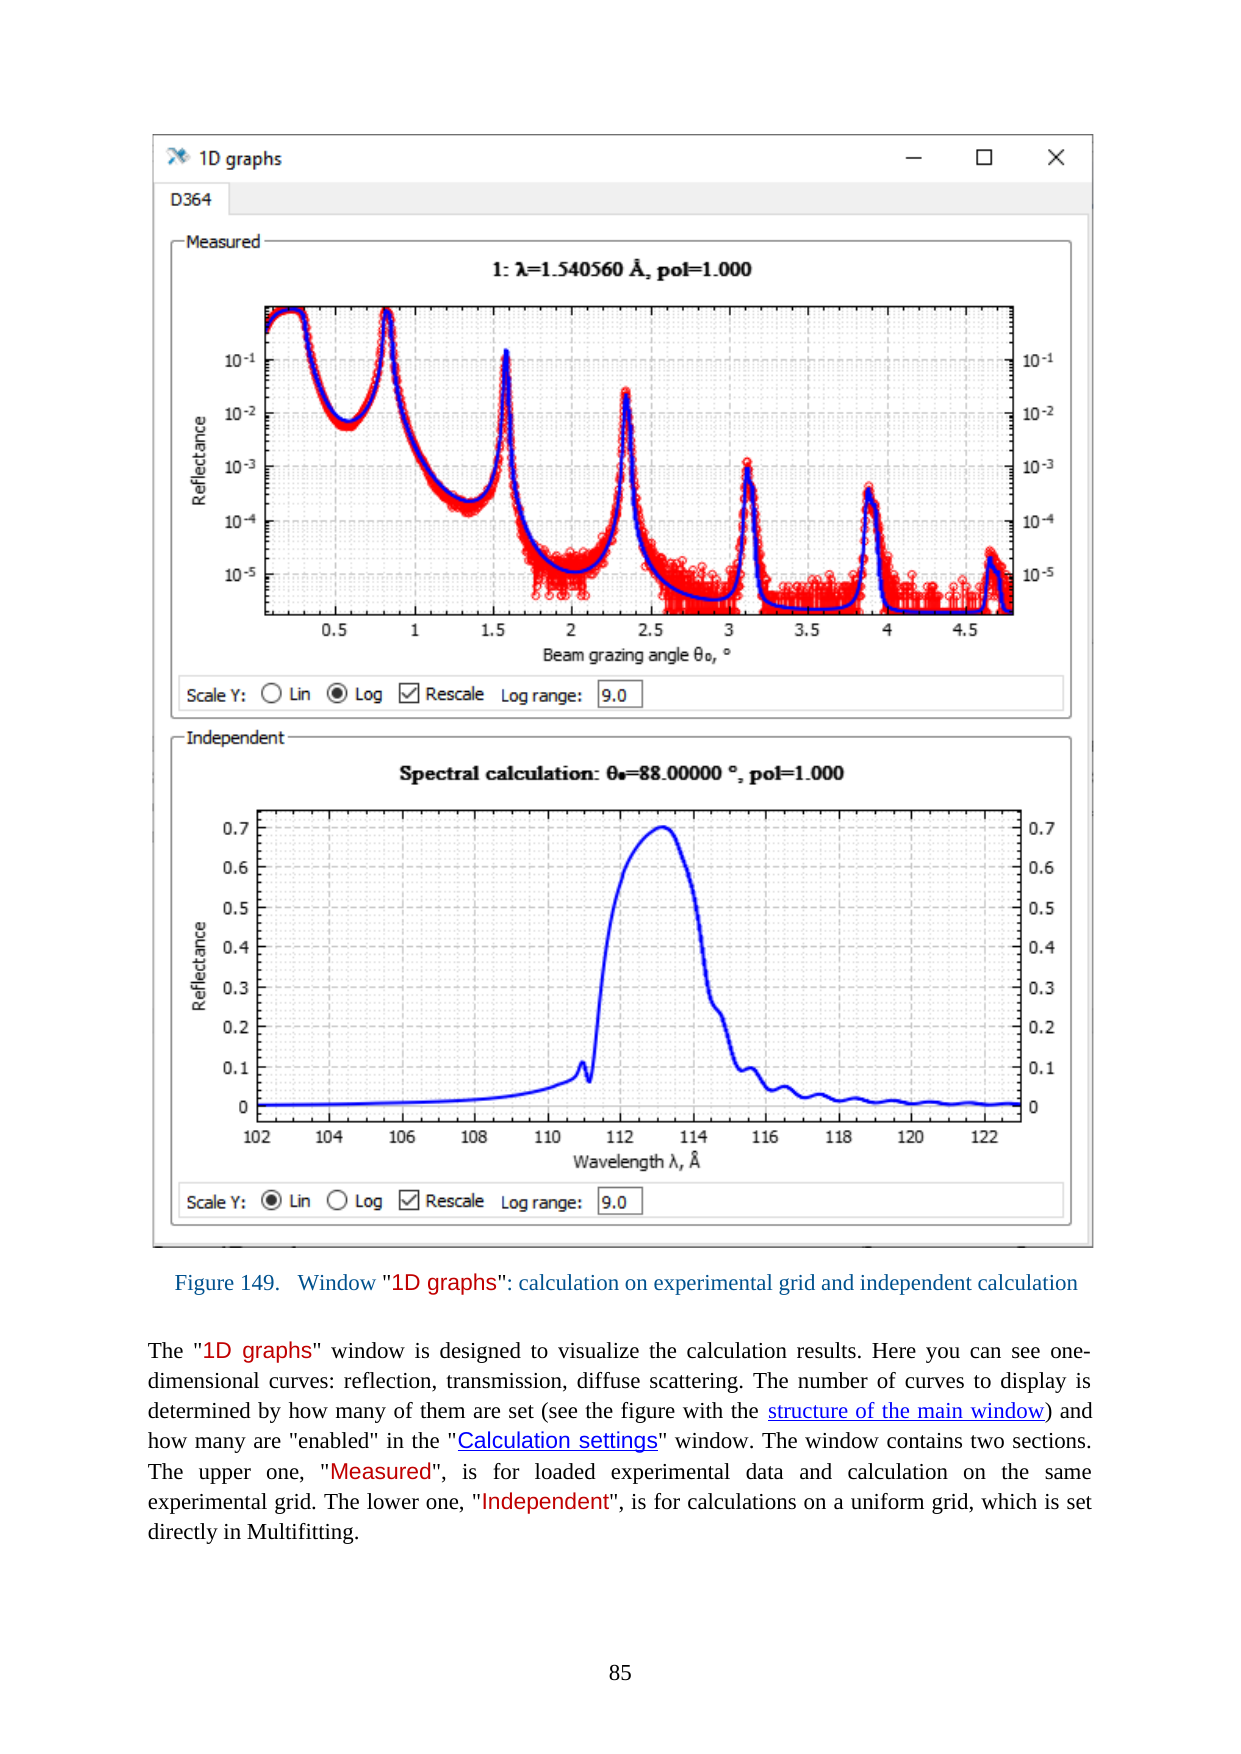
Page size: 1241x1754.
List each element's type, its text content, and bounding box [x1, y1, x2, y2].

picture [152, 134, 1094, 1248]
text The "1D graphs" window is designed to visualize the calculation results. Here you can see one-dimensional curves: reflection, transmission, diffuse scattering. The number of curves to display is determined by how many of them are set (see the figure with the structure of the main window) and how many are "enabled" in the "Calculation settings" window. The window contains two sections. The upper one, "Measured", is for loaded experimental data and calculation on the same experimental grid. The lower one, "Independent", is for calculations on a uniform grid, which is set directly in Multifitting. [148, 1337, 1093, 1545]
list Window "1D graphs": calculation on experimental grid and independent calculation [177, 1248, 1093, 1295]
